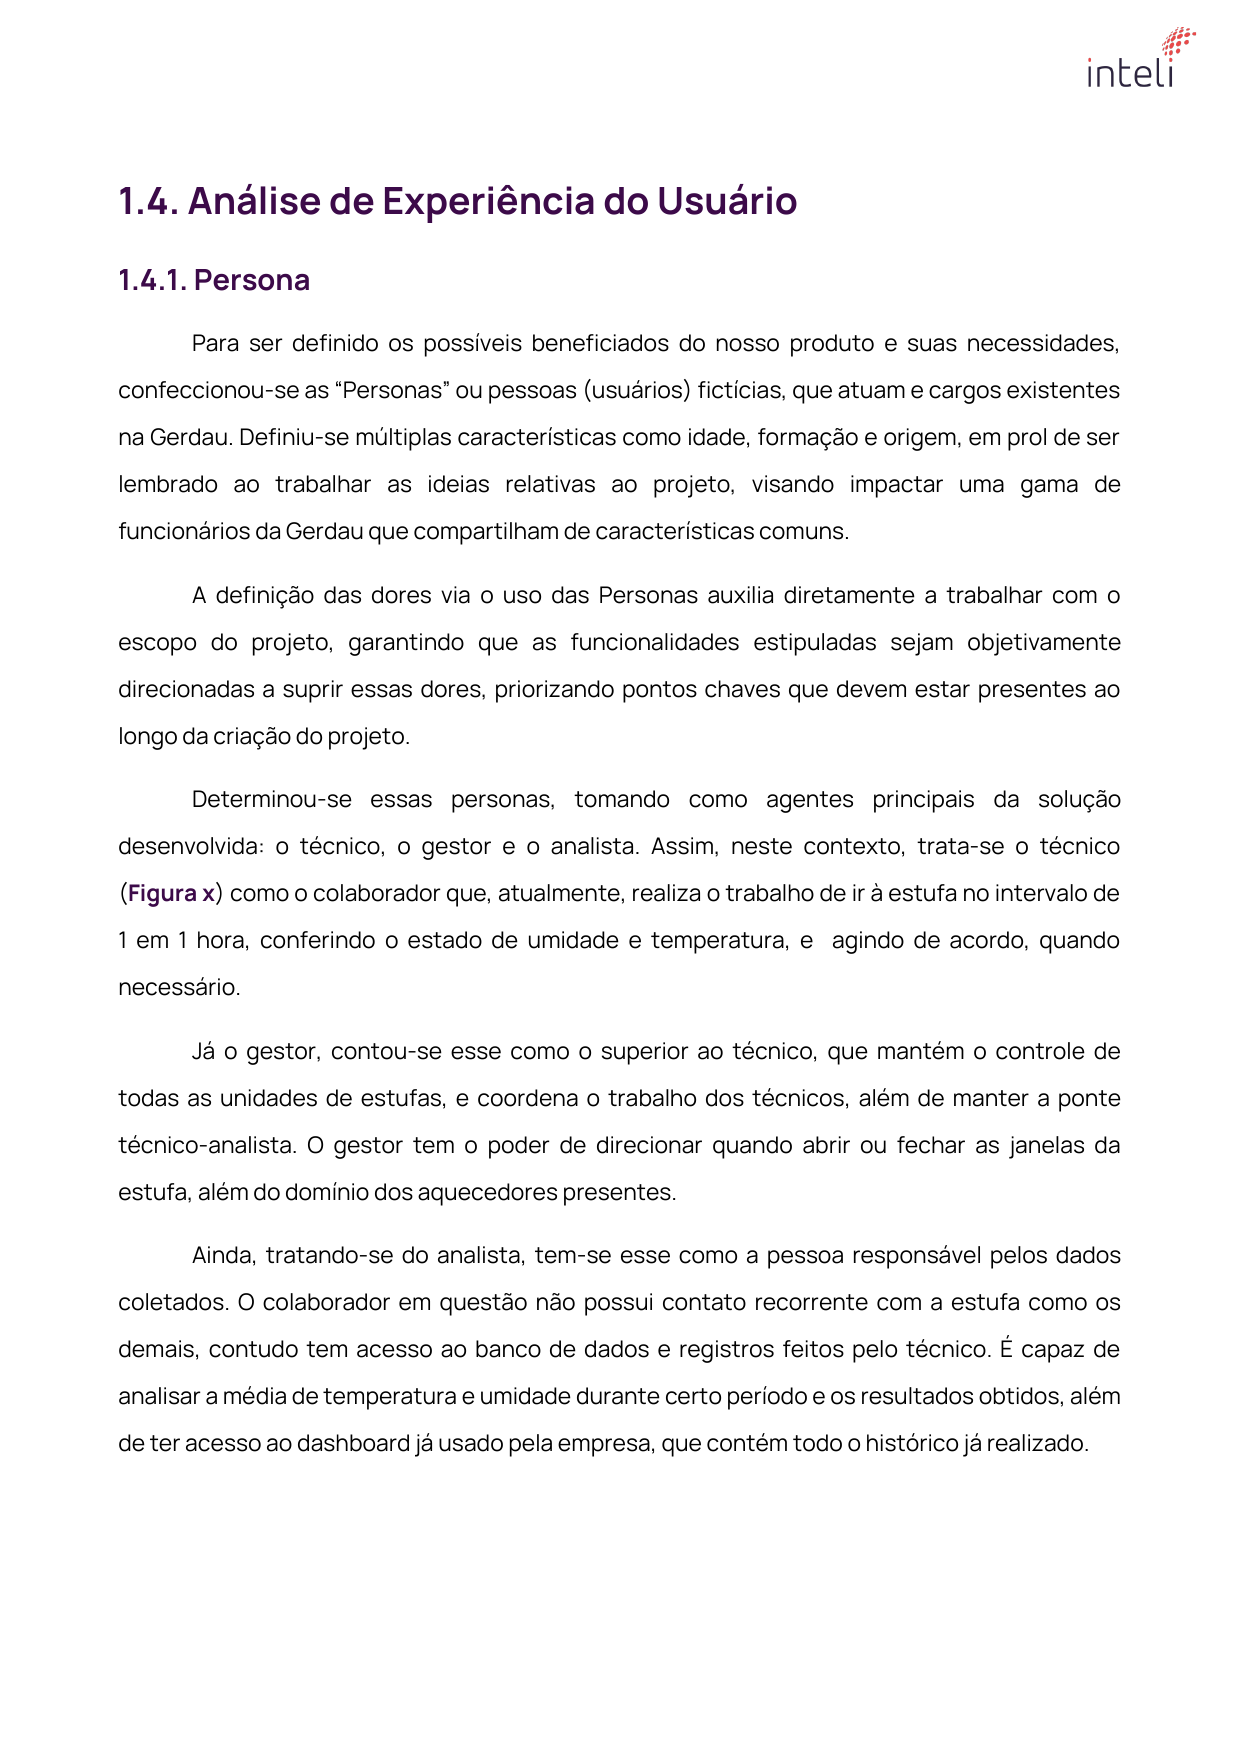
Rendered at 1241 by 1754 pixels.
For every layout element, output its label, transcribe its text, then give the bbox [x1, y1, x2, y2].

picture [1088, 27, 1197, 87]
text Para ser definido os possíveis beneficiados do nosso produto e suas necessidades, confeccionou-se as “Personas” ou pessoas (usuários) fictícias, que atuam e cargos existentes na Gerdau. Definiu-se múltiplas características como idade, formação e origem, em prol de ser lembrado ao trabalhar as ideias relativas ao projeto, visando impactar uma gama de funcionários da Gerdau que compartilham de características comuns. [118, 327, 1122, 546]
text Já o gestor, contou-se esse como o superior ao técnico, que mantém o controle de todas as unidades de estufas, e coordena o trabalho dos técnicos, além de manter a ponte técnico-analista. O gestor tem o poder de direcionar quando abrir ou fechar as janelas da estufa, além do domínio dos aquecedores presentes. [118, 1035, 1122, 1207]
subtitle 1.4. Análise de Experiência do Usuário [118, 174, 1122, 226]
text Determinou-se essas personas, tomando como agentes principais da solução desenvolvida: o técnico, o gestor e o analista. Assim, neste contexto, trata-se o técnico (Figura x) como o colaborador que, atualmente, realiza o trabalho de ir à estufa no intervalo de 1 em 1 hora, conferindo o estado de umidade e temperatura, e agindo de acordo, quando necessário. [118, 783, 1122, 1002]
subtitle 1.4.1. Persona [118, 259, 1122, 299]
text A definição das dores via o uso das Personas auxilia diretamente a trabalhar com o escopo do projeto, garantindo que as funcionalidades estipuladas sejam objetivamente direcionadas a suprir essas dores, priorizando pontos chaves que devem estar presentes ao longo da criação do projeto. [118, 579, 1122, 751]
text Ainda, tratando-se do analista, tem-se esse como a pessoa responsável pelos dados coletados. O colaborador em questão não possui contato recorrente com a estufa como os demais, contudo tem acesso ao banco de dados e registros feitos pelo técnico. É capaz de analisar a média de temperatura e umidade durante certo período e os resultados obtidos, além de ter acesso ao dashboard já usado pela empresa, que contém todo o histórico já realizado. [118, 1239, 1122, 1459]
